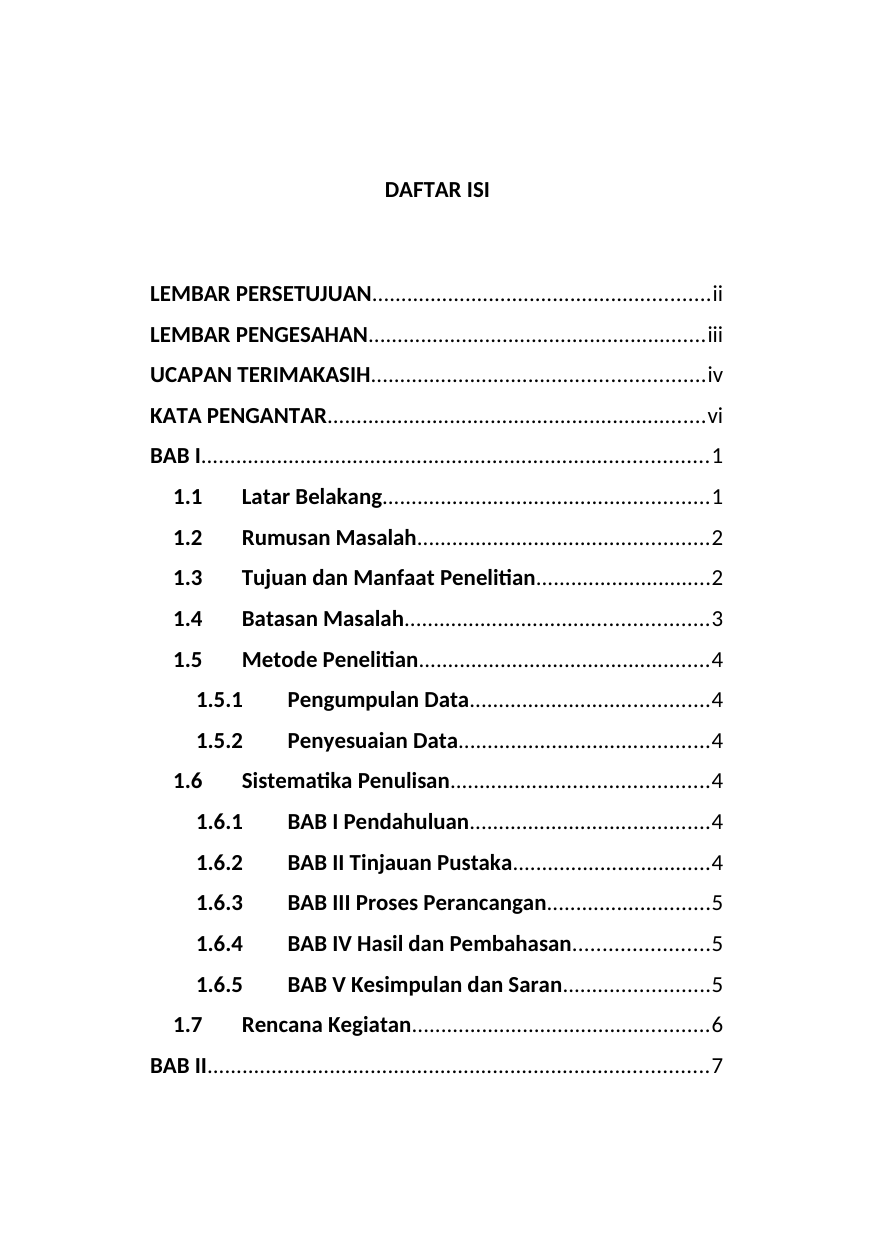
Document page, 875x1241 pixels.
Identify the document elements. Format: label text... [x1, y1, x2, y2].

subtitle DAFTAR ISI [150, 175, 724, 203]
